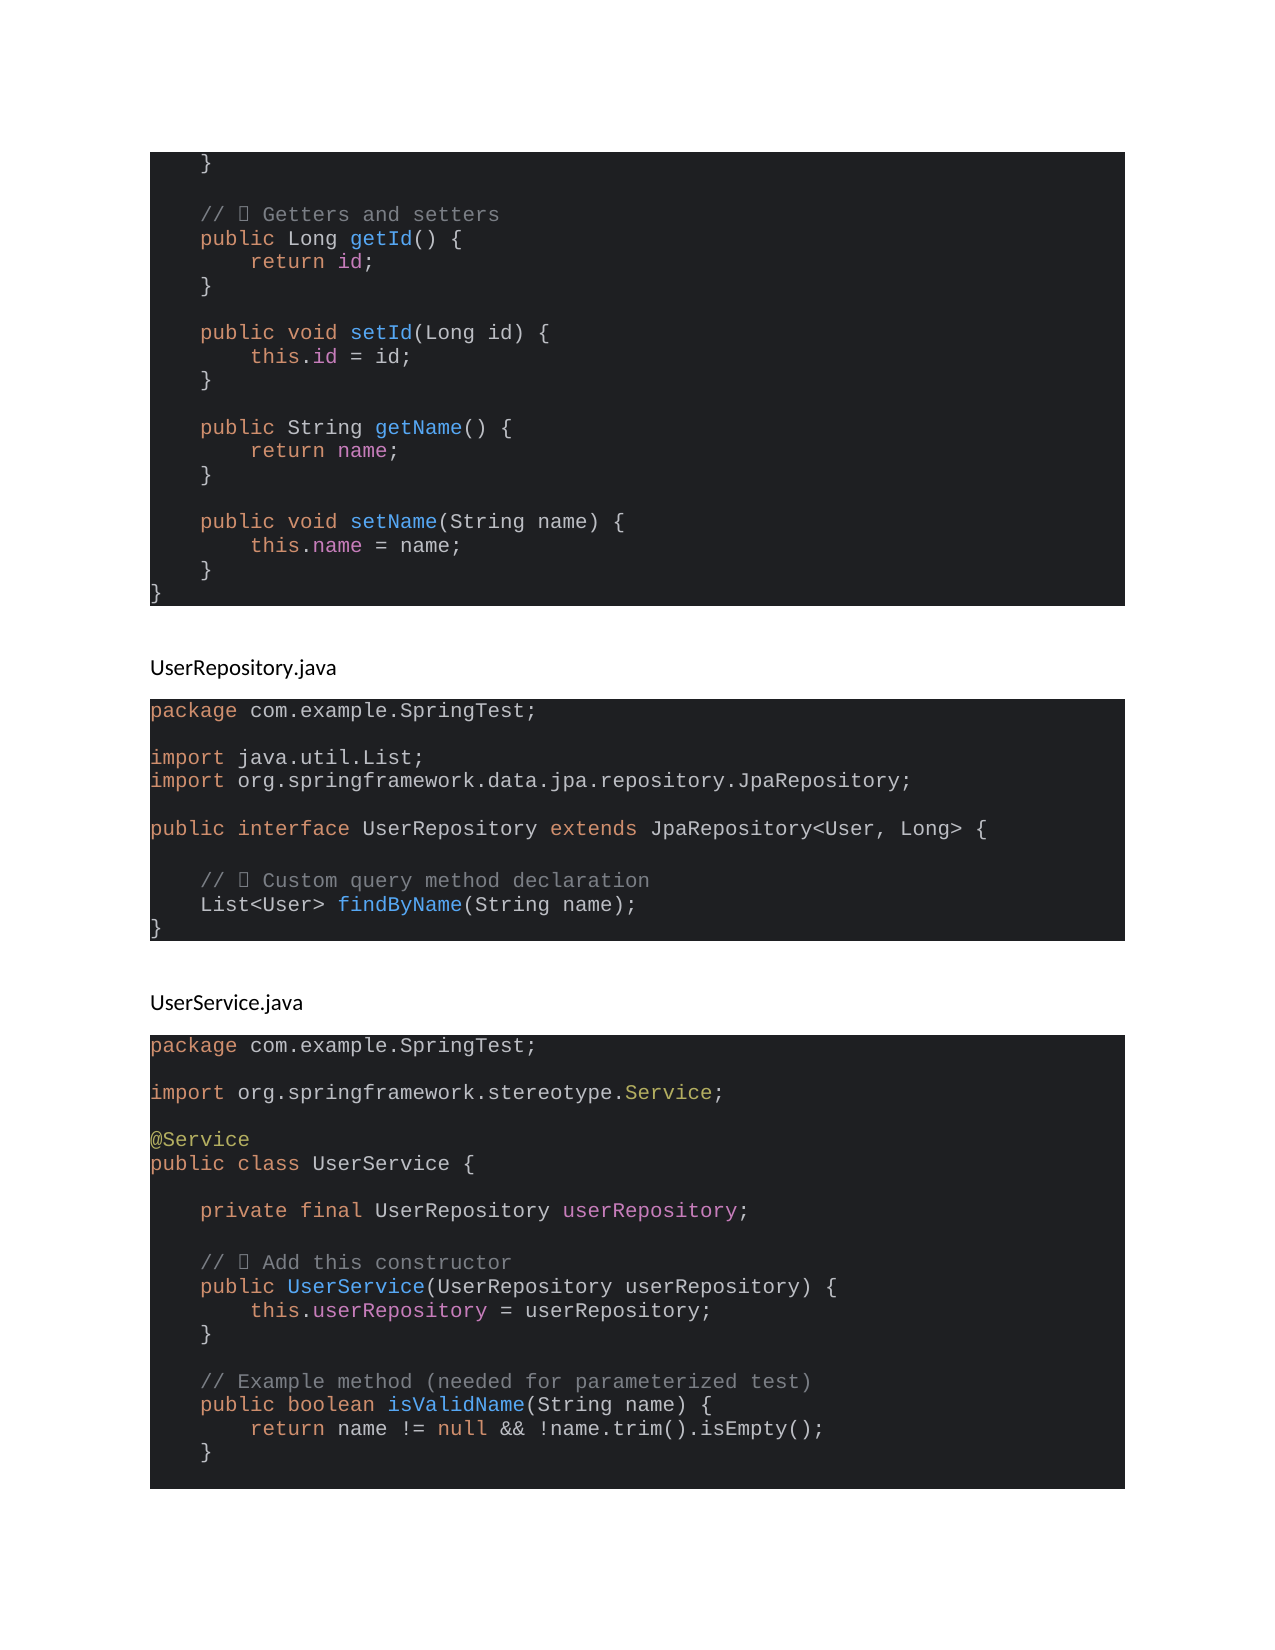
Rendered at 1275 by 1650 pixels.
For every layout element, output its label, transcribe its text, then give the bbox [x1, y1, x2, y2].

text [150, 152, 1125, 606]
text UserRepository.java [150, 653, 1125, 681]
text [150, 1035, 1125, 1489]
text UserService.java [150, 988, 1125, 1016]
text package com.example.SpringTest; import java.util.List; import org.springframework.data.jpa.repository.JpaRepository; public interface UserRepository extends JpaRepository<User, Long> { // ✅ Custom query method declaration List<User> findByName(String name); } [150, 699, 1125, 941]
